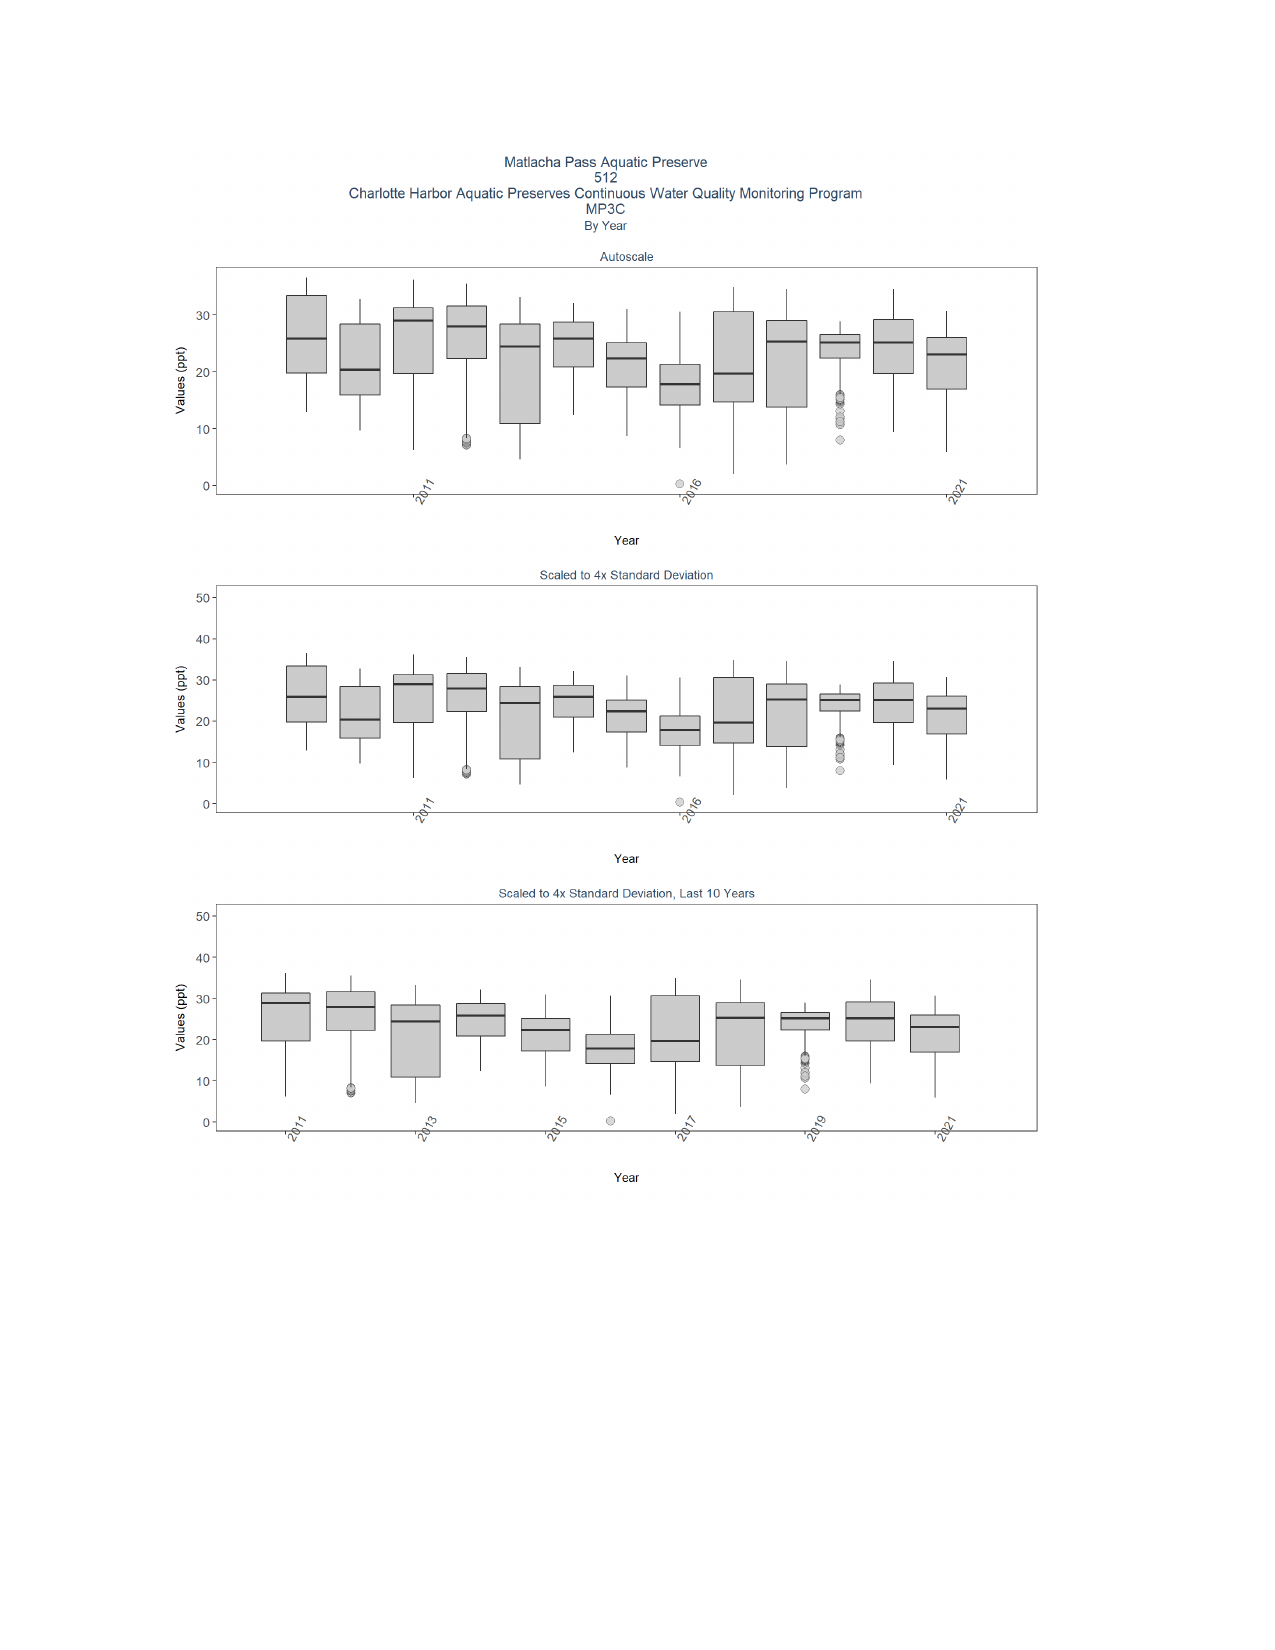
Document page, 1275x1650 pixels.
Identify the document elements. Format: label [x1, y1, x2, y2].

picture [168, 150, 1044, 1200]
